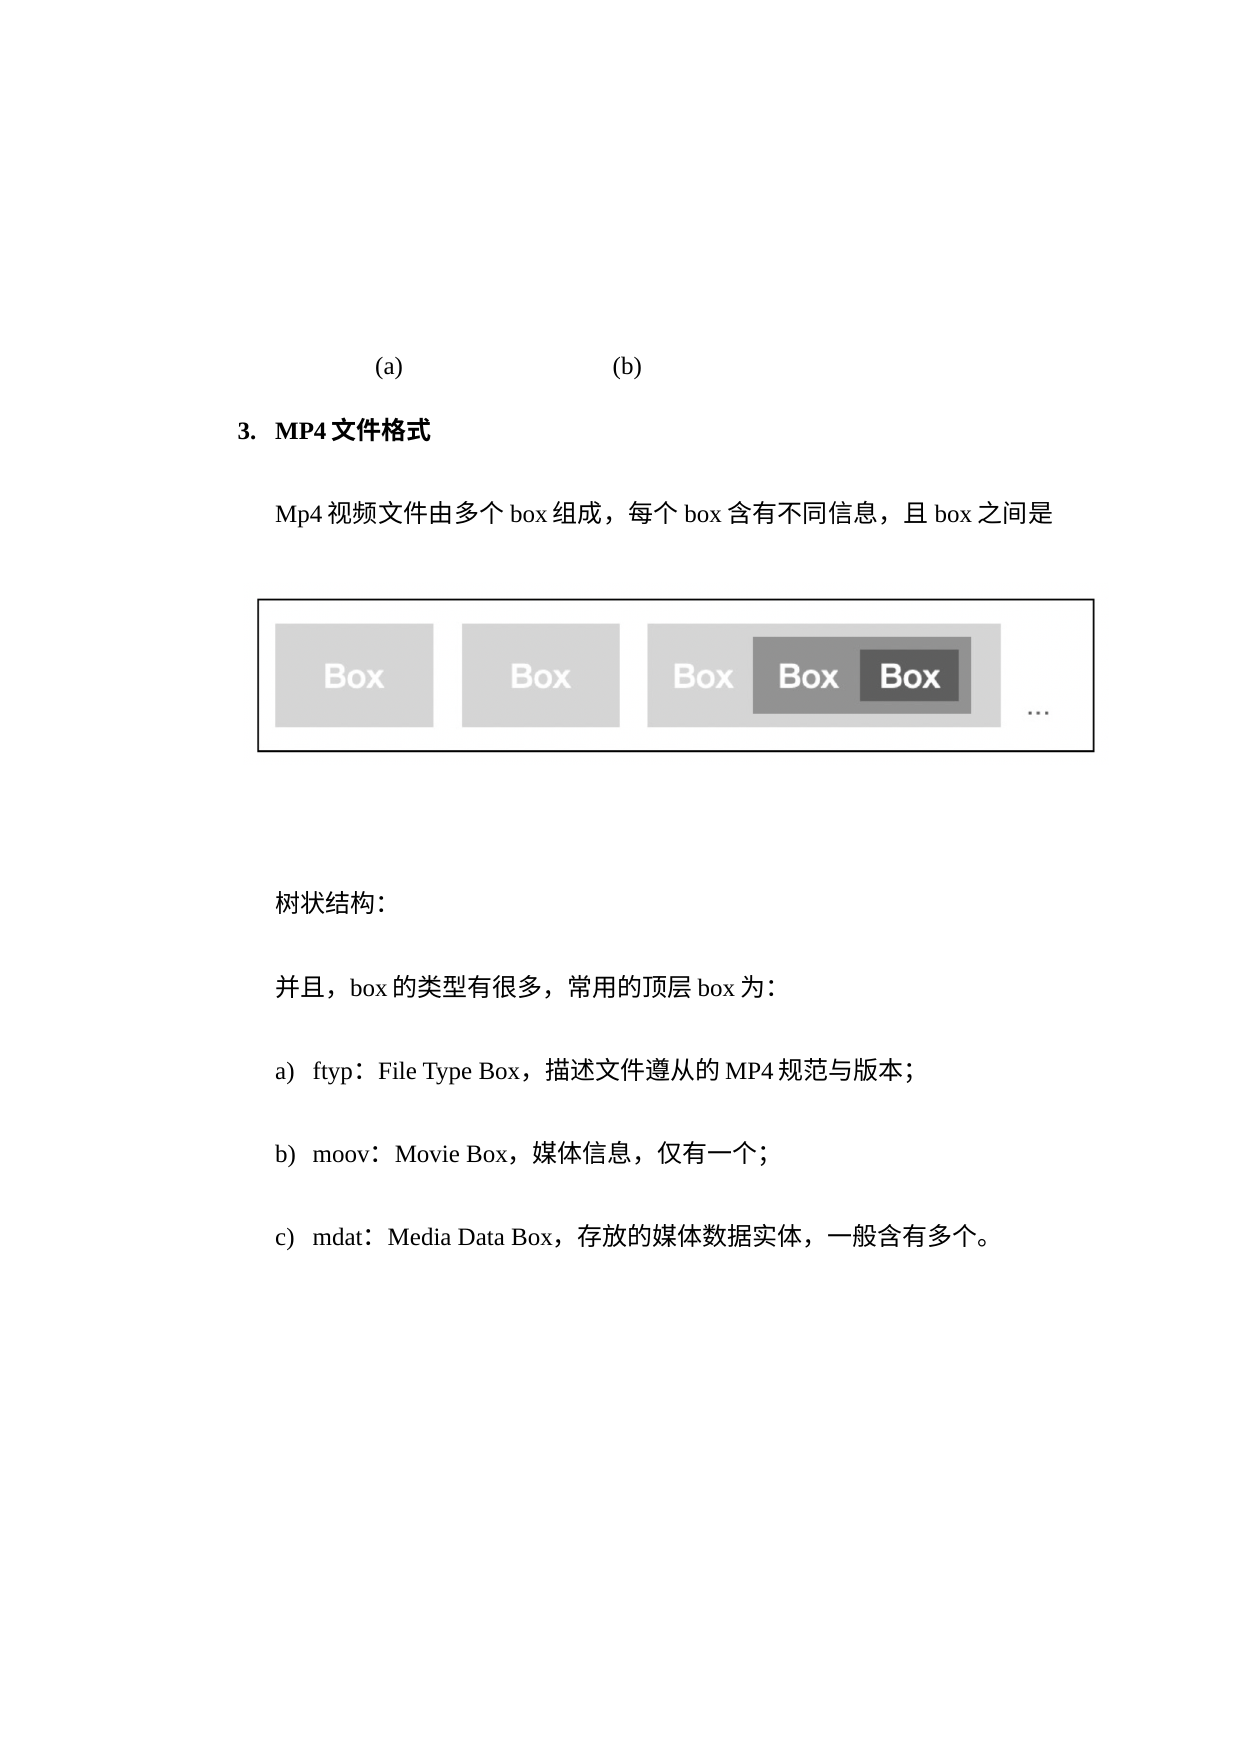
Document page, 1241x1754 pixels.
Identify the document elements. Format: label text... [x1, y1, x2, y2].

list MP4文件格式 [237, 396, 1053, 461]
list Mp4视频文件由多个box组成，每个box含有不同信息，且box之间是树状结构： [275, 479, 1053, 582]
picture [243, 582, 1109, 765]
text 并且，box的类型有很多，常用的顶层box为： [187, 953, 1053, 1018]
list Mp4视频文件由多个box组成，每个box含有不同信息，且box之间是树状结构： [275, 765, 1053, 934]
list mdat：Media Data Box，存放的媒体数据实体，一般含有多个。 [275, 1202, 1053, 1267]
list (b) [375, 349, 1053, 382]
list moov：Movie Box，媒体信息，仅有一个； [275, 1119, 1053, 1184]
list ftyp：File Type Box，描述文件遵从的MP4规范与版本； [275, 1036, 1053, 1101]
